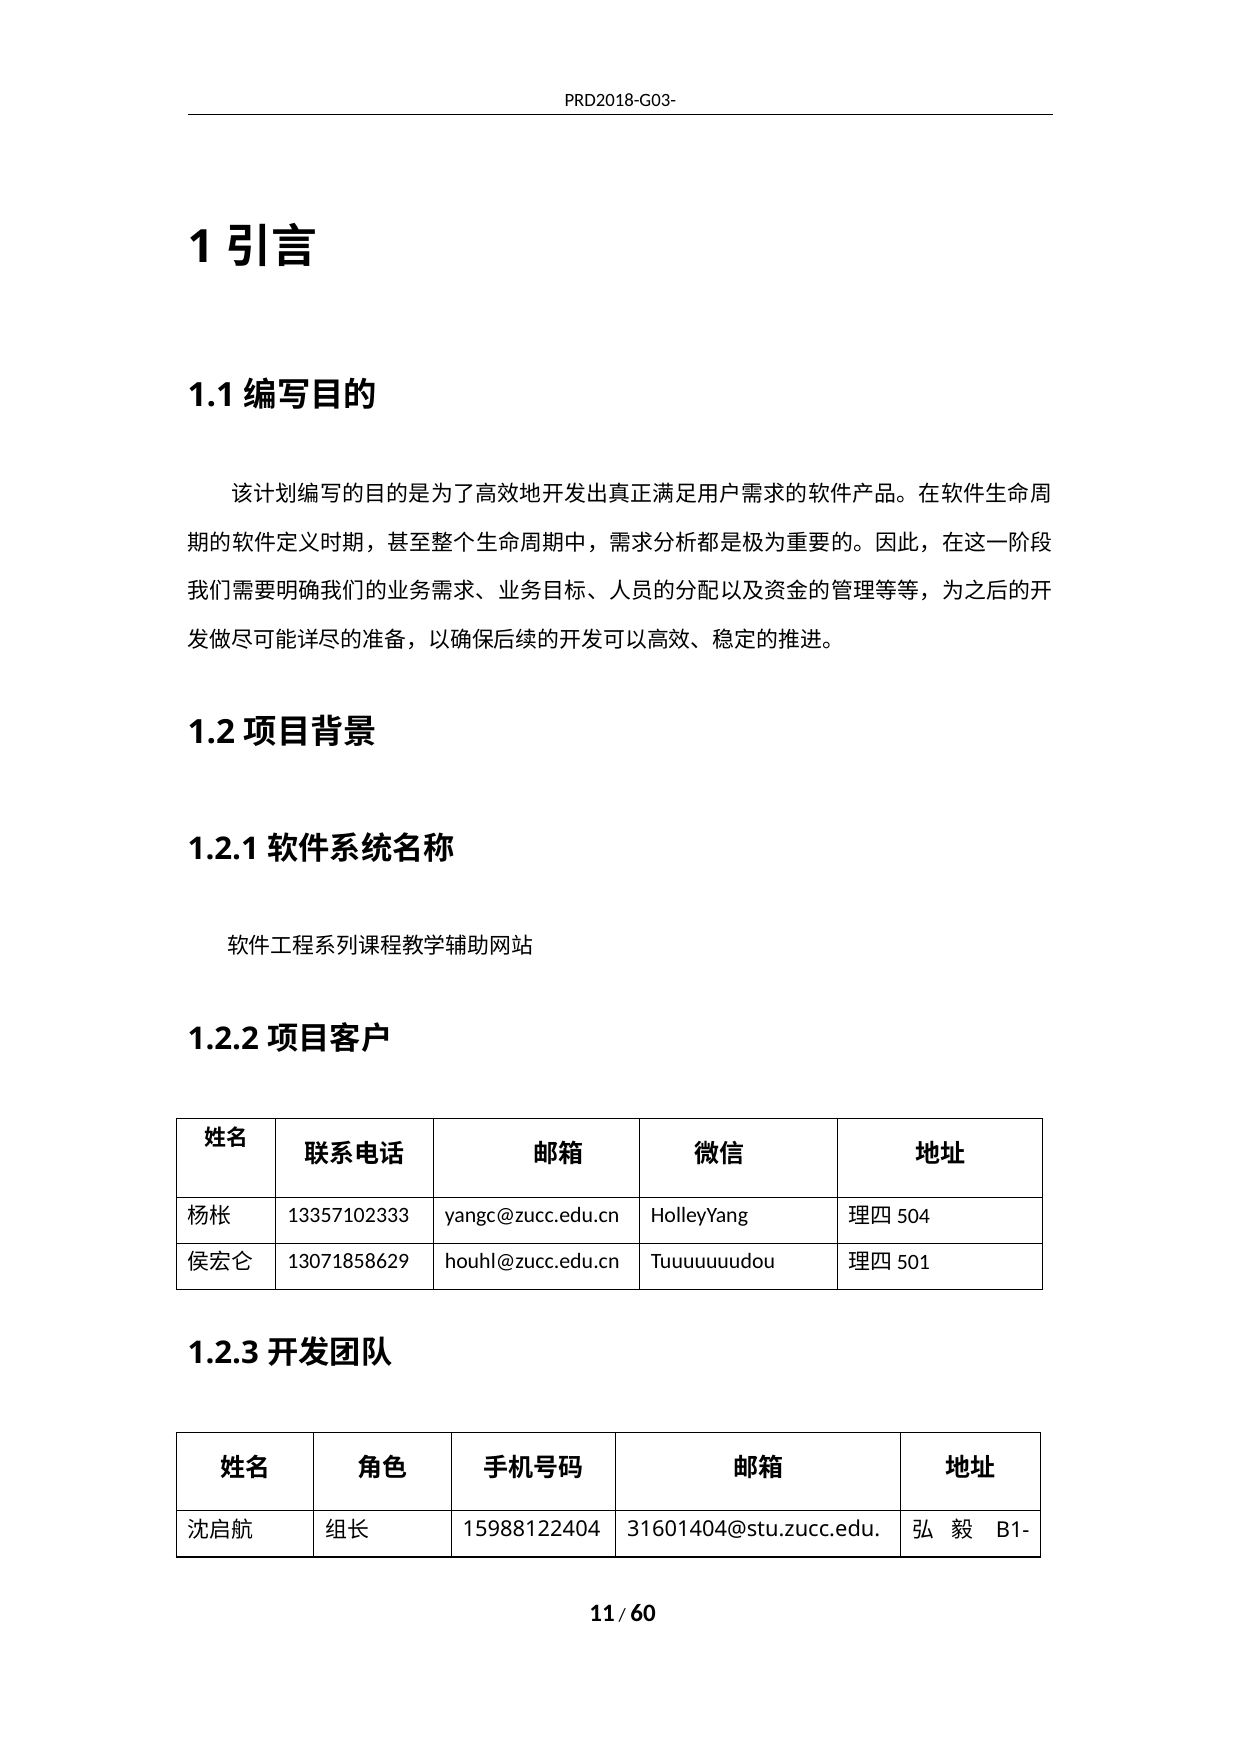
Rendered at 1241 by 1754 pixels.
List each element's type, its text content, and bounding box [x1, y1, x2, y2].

subtitle 1.2.1 软件系统名称 [187, 813, 1053, 878]
subtitle 1.2.3 开发团队 [187, 1317, 1053, 1382]
table_cell 15988122404 [452, 1511, 615, 1556]
table_cell 沈启航 [177, 1511, 313, 1556]
text 该计划编写的目的是为了高效地开发出真正满足用户需求的软件产品。在软件生命周期的软件定义时期，甚至整个生命周期中，需求分析都是极为重要的。因此，在这一阶段，我们需要明确我们的业务需求、业务目标、人员的分配以及资金的管理等等，为之后的开发做尽可能详尽的准备，以确保后续的开发可以高效、稳定的推进。 [187, 475, 1053, 654]
table_cell 理四504 [838, 1198, 1042, 1243]
table_cell yangc@zucc.edu.cn [434, 1198, 639, 1243]
table_header 地址 [901, 1433, 1040, 1510]
table_cell HolleyYang [640, 1198, 837, 1243]
table_cell 13357102333 [276, 1198, 433, 1243]
table_header 邮箱 [616, 1433, 900, 1510]
subtitle 1 引言 [187, 194, 1053, 291]
subtitle 1.2 项目背景 [187, 697, 1053, 762]
subtitle 1.1 编写目的 [187, 359, 1053, 424]
table_header 邮箱 [434, 1119, 639, 1197]
table_header 角色 [314, 1433, 451, 1510]
subtitle 1.2.2 项目客户 [187, 1003, 1053, 1068]
table_cell 侯宏仑 [177, 1244, 275, 1289]
table_cell Tuuuuuuudou [640, 1244, 837, 1289]
table_cell 13071858629 [276, 1244, 433, 1289]
table_header 地址 [838, 1119, 1042, 1197]
table_header 手机号码 [452, 1433, 615, 1510]
table_cell 理四501 [838, 1244, 1042, 1289]
table_header 姓名 [177, 1433, 313, 1510]
table_header 姓名 [177, 1119, 275, 1197]
table_cell 杨枨 [177, 1198, 275, 1243]
table_cell 组长 [314, 1511, 451, 1556]
table_header 微信 [640, 1119, 837, 1197]
table_cell houhl@zucc.edu.cn [434, 1244, 639, 1289]
table_header 联系电话 [276, 1119, 433, 1197]
table_cell 弘毅B1-614 [901, 1511, 1040, 1556]
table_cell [616, 1511, 900, 1556]
text 软件工程系列课程教学辅助网站 [187, 928, 1053, 961]
